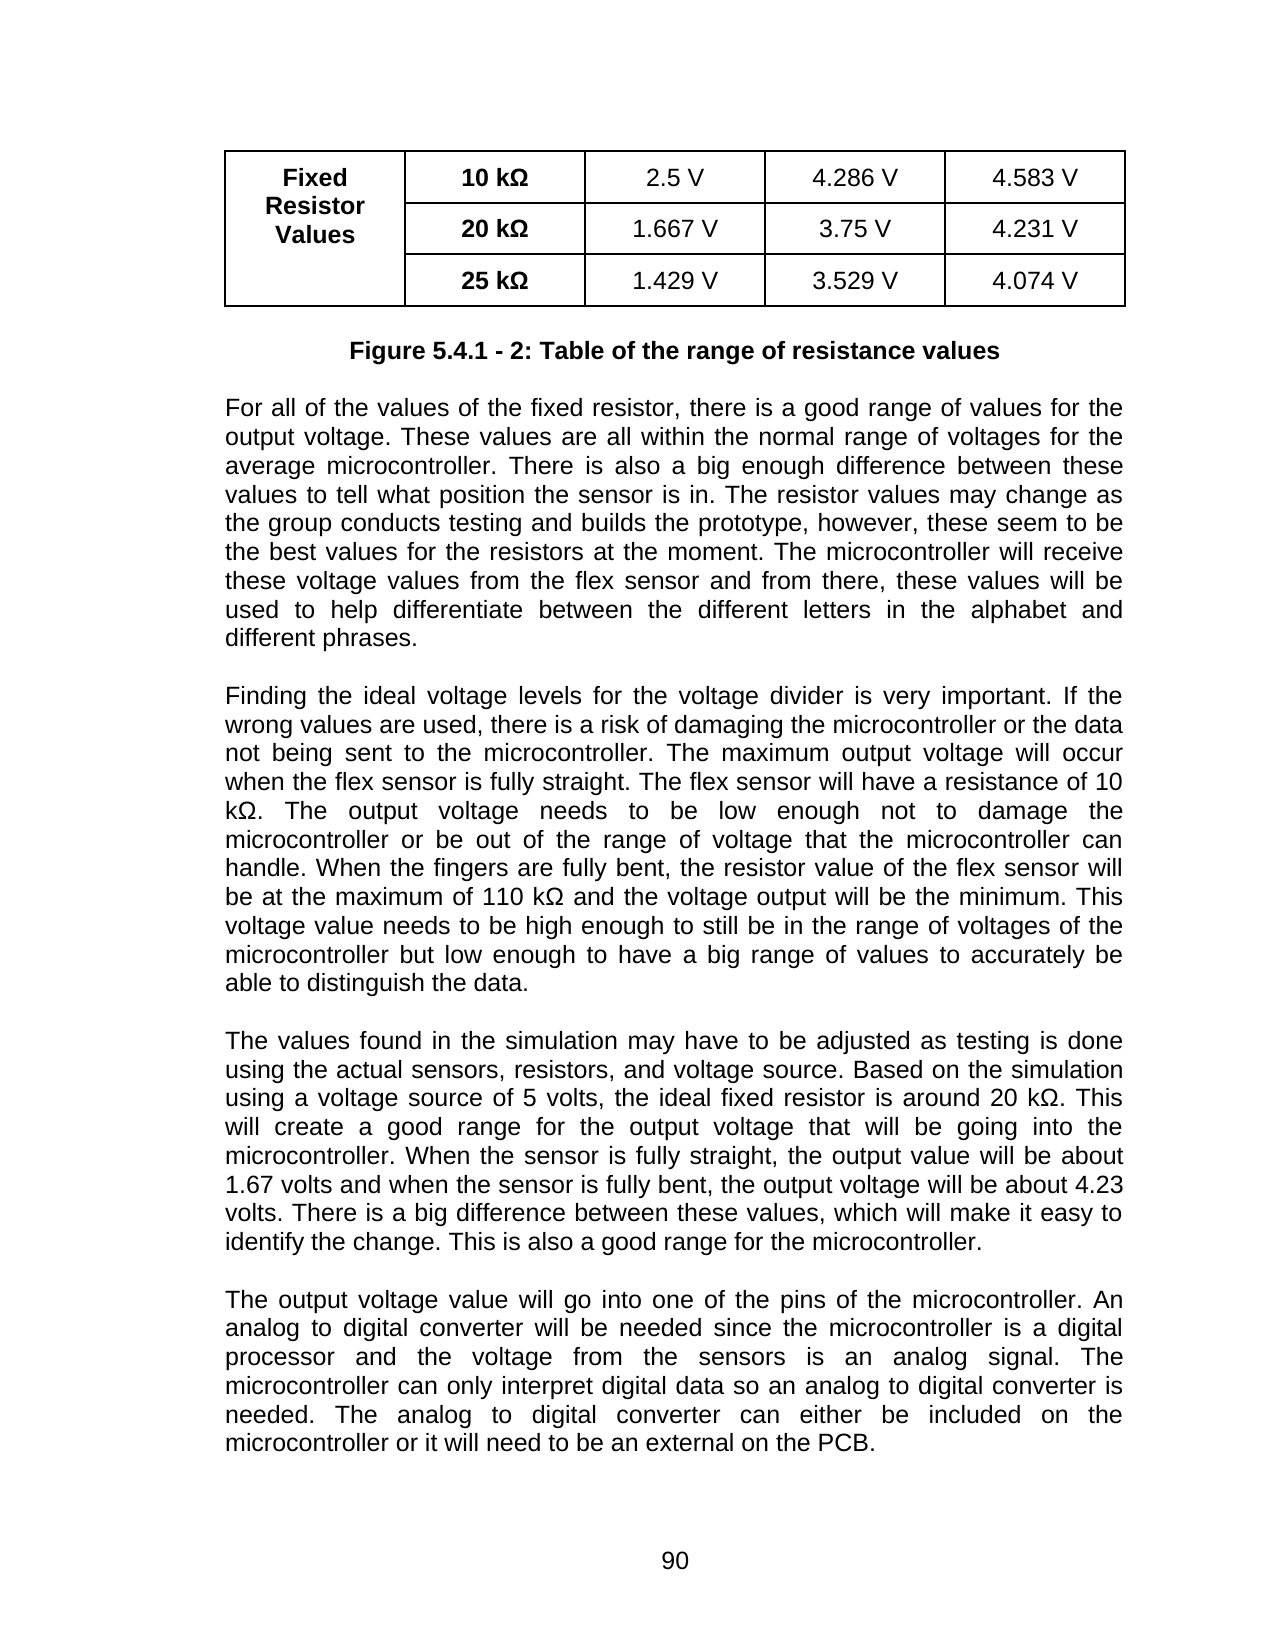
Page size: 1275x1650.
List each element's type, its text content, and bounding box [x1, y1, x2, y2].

text Figure 5.4.1 - 2: Table of the range of resistance values [225, 336, 1125, 364]
table_cell 3.529 V [766, 255, 944, 305]
table_cell 10 kΩ [406, 152, 584, 202]
table_cell 1.667 V [586, 204, 764, 253]
table_cell 1.429 V [586, 255, 764, 305]
table_cell 25 kΩ [406, 255, 584, 305]
text The output voltage value will go into one of the pins of the microcontroller. An analog to digital converter will be needed since the microcontroller is a digital processor and the voltage from the sensors is an analog signal. The microcontroller can only interpret digital data so an analog to digital converter is needed. The analog to digital converter can either be included on the microcontroller or it will need to be an external on the PCB. [225, 1284, 1125, 1457]
table_cell 4.231 V [946, 204, 1124, 253]
table_cell 2.5 V [586, 152, 764, 202]
text The values found in the simulation may have to be adjusted as testing is done using the actual sensors, resistors, and voltage source. Based on the simulation using a voltage source of 5 volts, the ideal fixed resistor is around 20 kΩ. This will create a good range for the output voltage that will be going into the microcontroller. When the sensor is fully straight, the output value will be about 1.67 volts and when the sensor is fully bent, the output voltage will be about 4.23 volts. There is a big difference between these values, which will make it easy to identify the change. This is also a good range for the microcontroller. [225, 1026, 1125, 1256]
table_cell 4.286 V [766, 152, 944, 202]
table_cell 3.75 V [766, 204, 944, 253]
text Finding the ideal voltage levels for the voltage divider is very important. If the wrong values are used, there is a risk of damaging the microcontroller or the data not being sent to the microcontroller. The maximum output voltage will occur when the flex sensor is fully straight. The flex sensor will have a resistance of 10 kΩ. The output voltage needs to be low enough not to damage the microcontroller or be out of the range of voltage that the microcontroller can handle. When the fingers are fully bent, the resistor value of the flex sensor will be at the maximum of 110 kΩ and the voltage output will be the minimum. This voltage value needs to be high enough to still be in the range of voltages of the microcontroller but low enough to have a big range of values to accurately be able to distinguish the data. [225, 681, 1125, 997]
text For all of the values of the fixed resistor, there is a good range of values for the output voltage. These values are all within the normal range of voltages for the average microcontroller. There is also a big enough difference between these values to tell what position the sensor is in. The resistor values may change as the group conducts testing and builds the prototype, however, these seem to be the best values for the resistors at the moment. The microcontroller will receive these voltage values from the flex sensor and from there, these values will be used to help differentiate between the different letters in the alphabet and different phrases. [225, 393, 1125, 652]
table_cell Fixed Resistor Values [226, 152, 404, 305]
table_cell 4.583 V [946, 152, 1124, 202]
table_cell 4.074 V [946, 255, 1124, 305]
table_cell 20 kΩ [406, 204, 584, 253]
